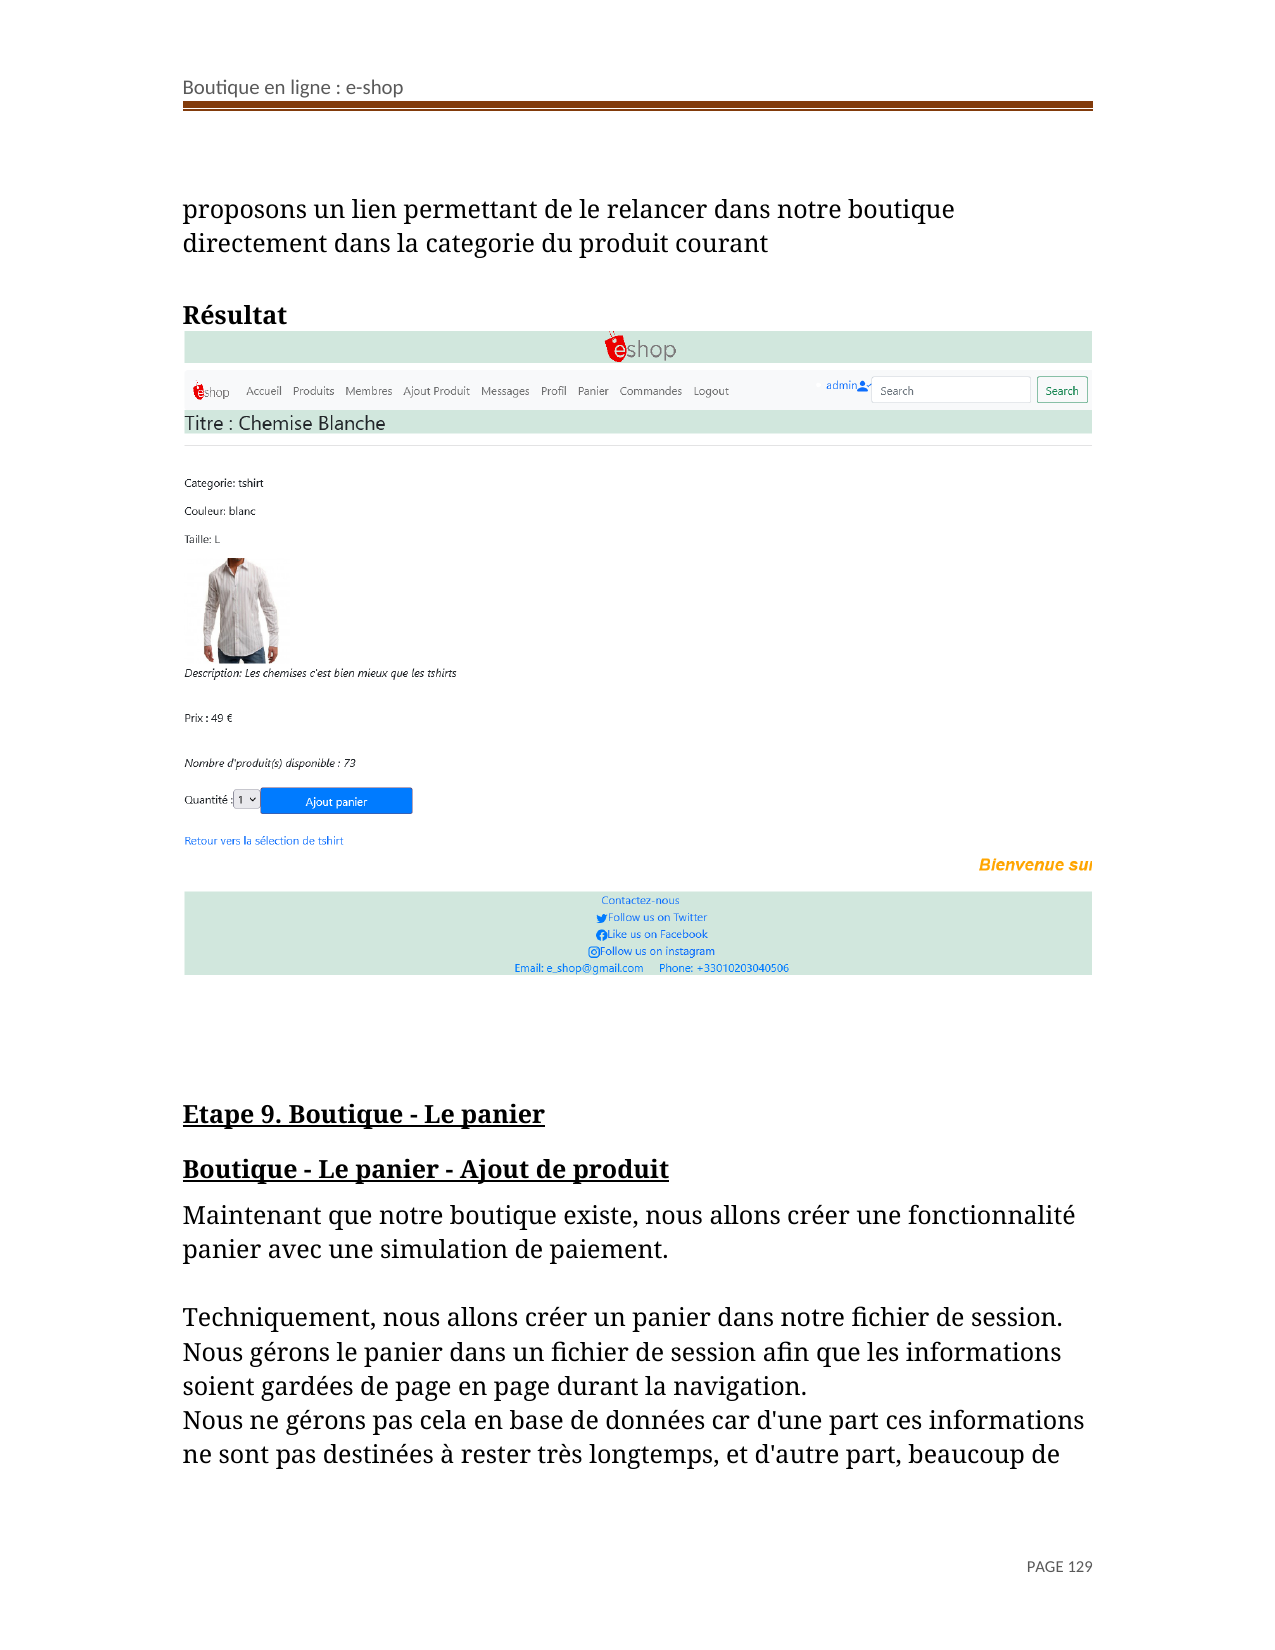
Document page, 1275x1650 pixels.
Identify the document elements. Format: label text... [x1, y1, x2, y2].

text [182, 1198, 1093, 1470]
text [182, 191, 1093, 285]
picture [182, 331, 1092, 975]
subtitle Boutique - Le panier - Ajout de produit [182, 1151, 1093, 1185]
text Etape 9. Boutique - Le panier [182, 1096, 1093, 1131]
